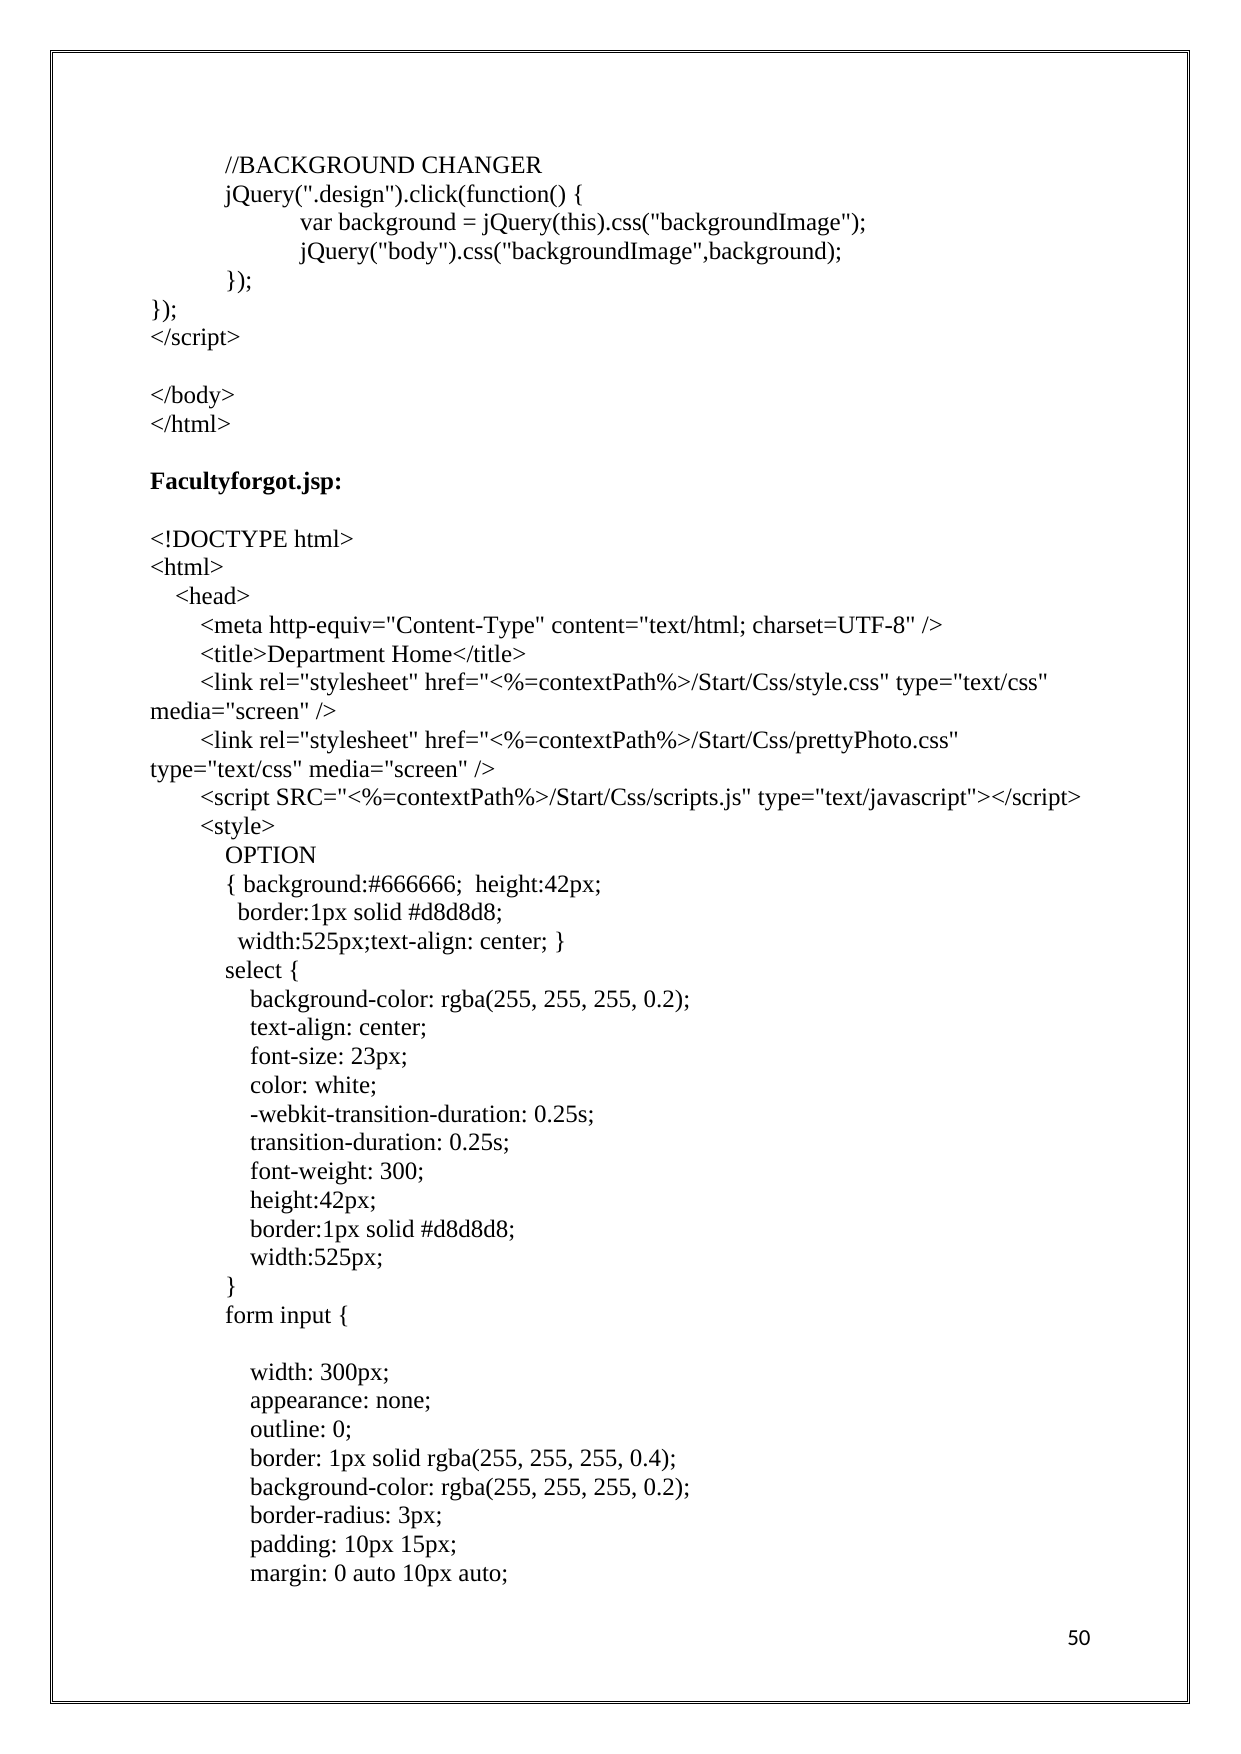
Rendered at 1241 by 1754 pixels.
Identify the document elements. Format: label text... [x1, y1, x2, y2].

text } [150, 1271, 1090, 1300]
text text-align: center; [150, 1012, 1090, 1041]
text transition-duration: 0.25s; [150, 1127, 1090, 1156]
text <style> [150, 811, 1090, 840]
text padding: 10px 15px; [150, 1529, 1090, 1558]
text { background:#666666; height:42px; [150, 869, 1090, 897]
text appearance: none; [150, 1386, 1090, 1414]
text width:525px; [150, 1242, 1090, 1271]
text <link rel="stylesheet" href="<%=contextPath%>/Start/Css/style.css" type="text/css" media="screen" /> [150, 667, 1090, 725]
text <html> [150, 552, 1090, 581]
text }); [150, 294, 1090, 322]
text border-radius: 3px; [150, 1501, 1090, 1529]
text outline: 0; [150, 1414, 1090, 1443]
text background-color: rgba(255, 255, 255, 0.2); [150, 1472, 1090, 1501]
text OPTION [150, 840, 1090, 869]
text //BACKGROUND CHANGER [150, 150, 1090, 179]
text Facultyforgot.jsp: [150, 466, 1090, 495]
text }); [150, 265, 1090, 294]
text form input { [150, 1300, 1090, 1329]
text jQuery(".design").click(function() { [150, 179, 1090, 207]
text <script SRC="<%=contextPath%>/Start/Css/scripts.js" type="text/javascript"></script> [150, 782, 1090, 811]
text width: 300px; [150, 1357, 1090, 1386]
text font-size: 23px; [150, 1041, 1090, 1070]
text <!DOCTYPE html> [150, 524, 1090, 552]
text border:1px solid #d8d8d8; [150, 897, 1090, 926]
text background-color: rgba(255, 255, 255, 0.2); [150, 984, 1090, 1012]
text jQuery("body").css("backgroundImage",background); [150, 236, 1090, 265]
text height:42px; [150, 1185, 1090, 1214]
text <title>Department Home</title> [150, 639, 1090, 667]
text <meta http-equiv="Content-Type" content="text/html; charset=UTF-8" /> [150, 610, 1090, 639]
text border:1px solid #d8d8d8; [150, 1214, 1090, 1242]
text <link rel="stylesheet" href="<%=contextPath%>/Start/Css/prettyPhoto.css" type="text/css" media="screen" /> [150, 725, 1090, 782]
text color: white; [150, 1070, 1090, 1099]
text width:525px;text-align: center; } [150, 926, 1090, 955]
text font-weight: 300; [150, 1156, 1090, 1185]
text var background = jQuery(this).css("backgroundImage"); [150, 207, 1090, 236]
text select { [150, 955, 1090, 984]
text </body> [150, 380, 1090, 409]
text </script> [150, 322, 1090, 351]
text border: 1px solid rgba(255, 255, 255, 0.4); [150, 1443, 1090, 1472]
text </html> [150, 409, 1090, 437]
text <head> [150, 581, 1090, 610]
text -webkit-transition-duration: 0.25s; [150, 1099, 1090, 1127]
text margin: 0 auto 10px auto; [150, 1558, 1090, 1587]
